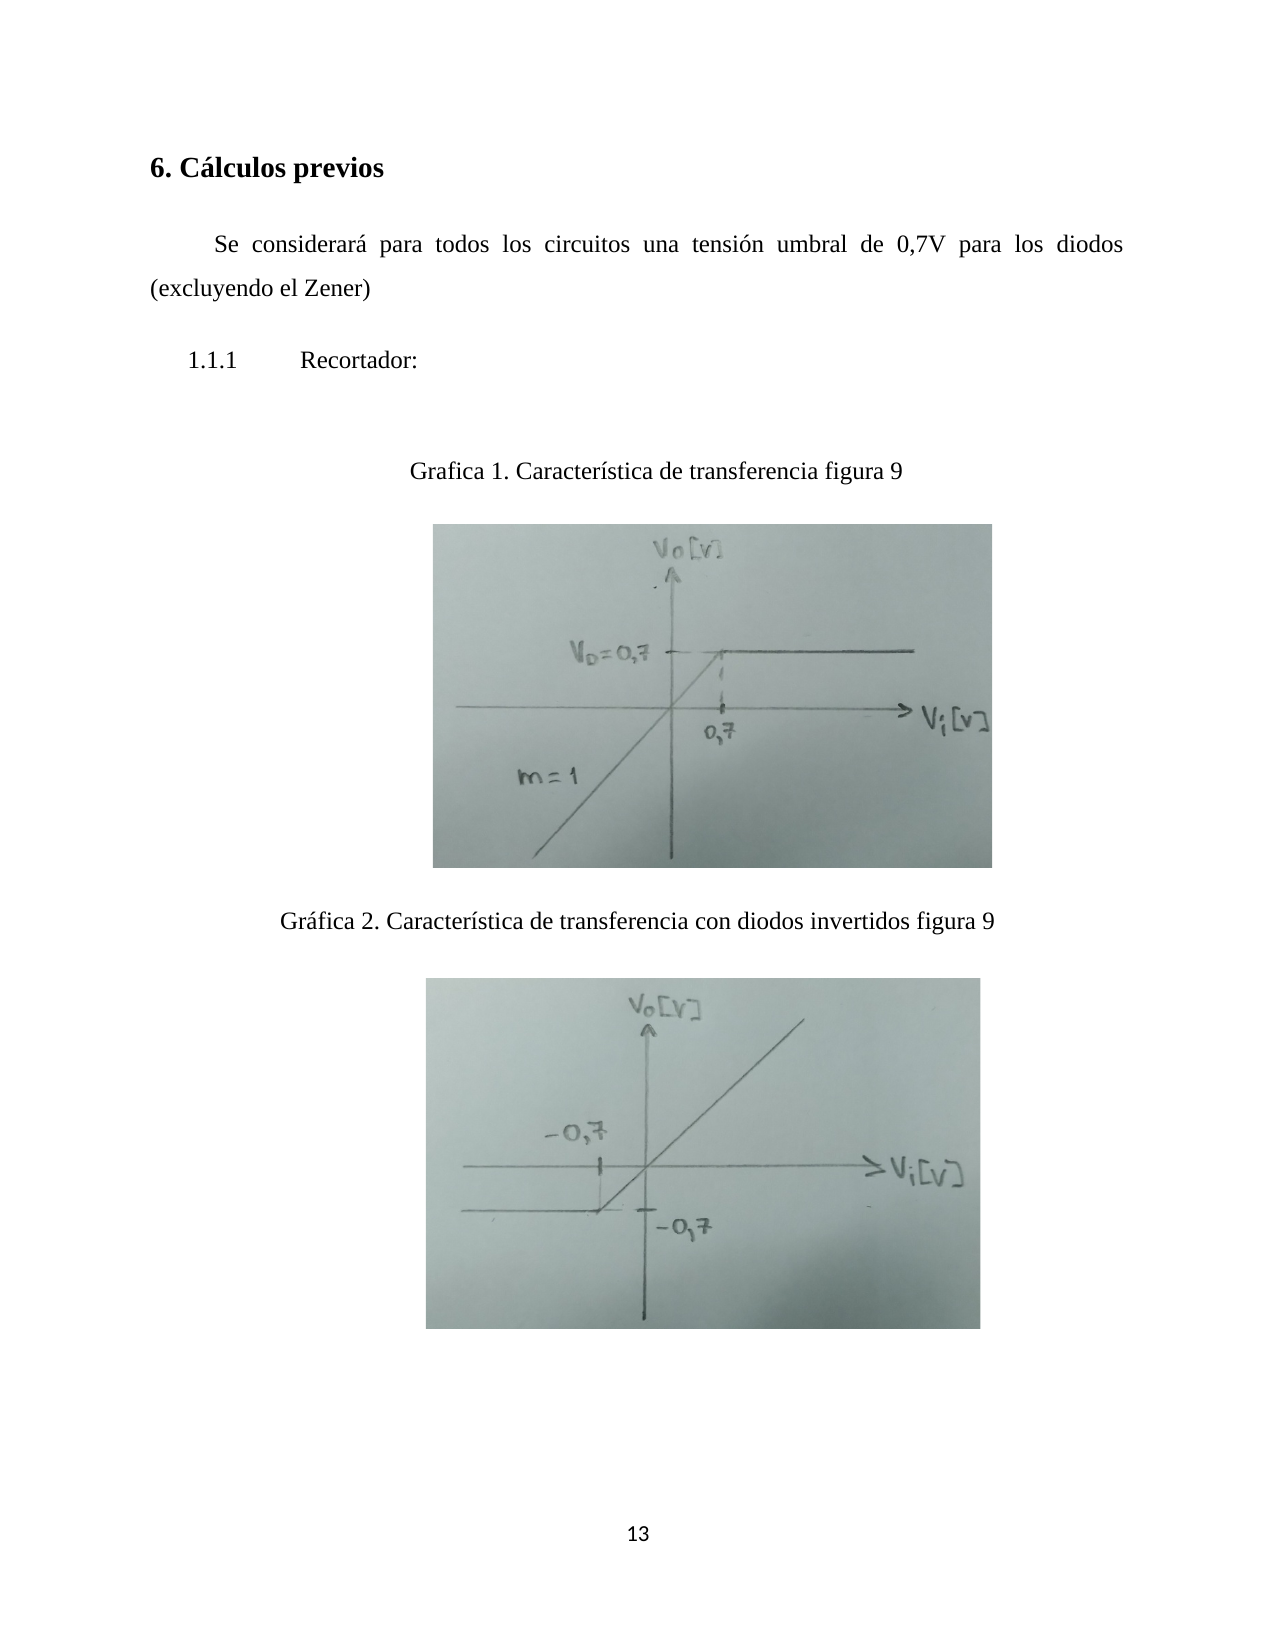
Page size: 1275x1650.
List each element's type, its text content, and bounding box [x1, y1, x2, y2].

text Gráfica 2. Característica de transferencia con diodos invertidos figura 9 [150, 906, 1125, 935]
text Grafica 1. Característica de transferencia figura 9 [187, 456, 1125, 485]
text Se considerará para todos los circuitos una tensión umbral de 0,7V para los diodos (excluyendo el Zener) [150, 229, 1125, 301]
picture [432, 524, 993, 868]
text 6. Cálculos previos [150, 150, 1125, 183]
picture [425, 978, 981, 1329]
list Recortador: [187, 345, 1125, 374]
